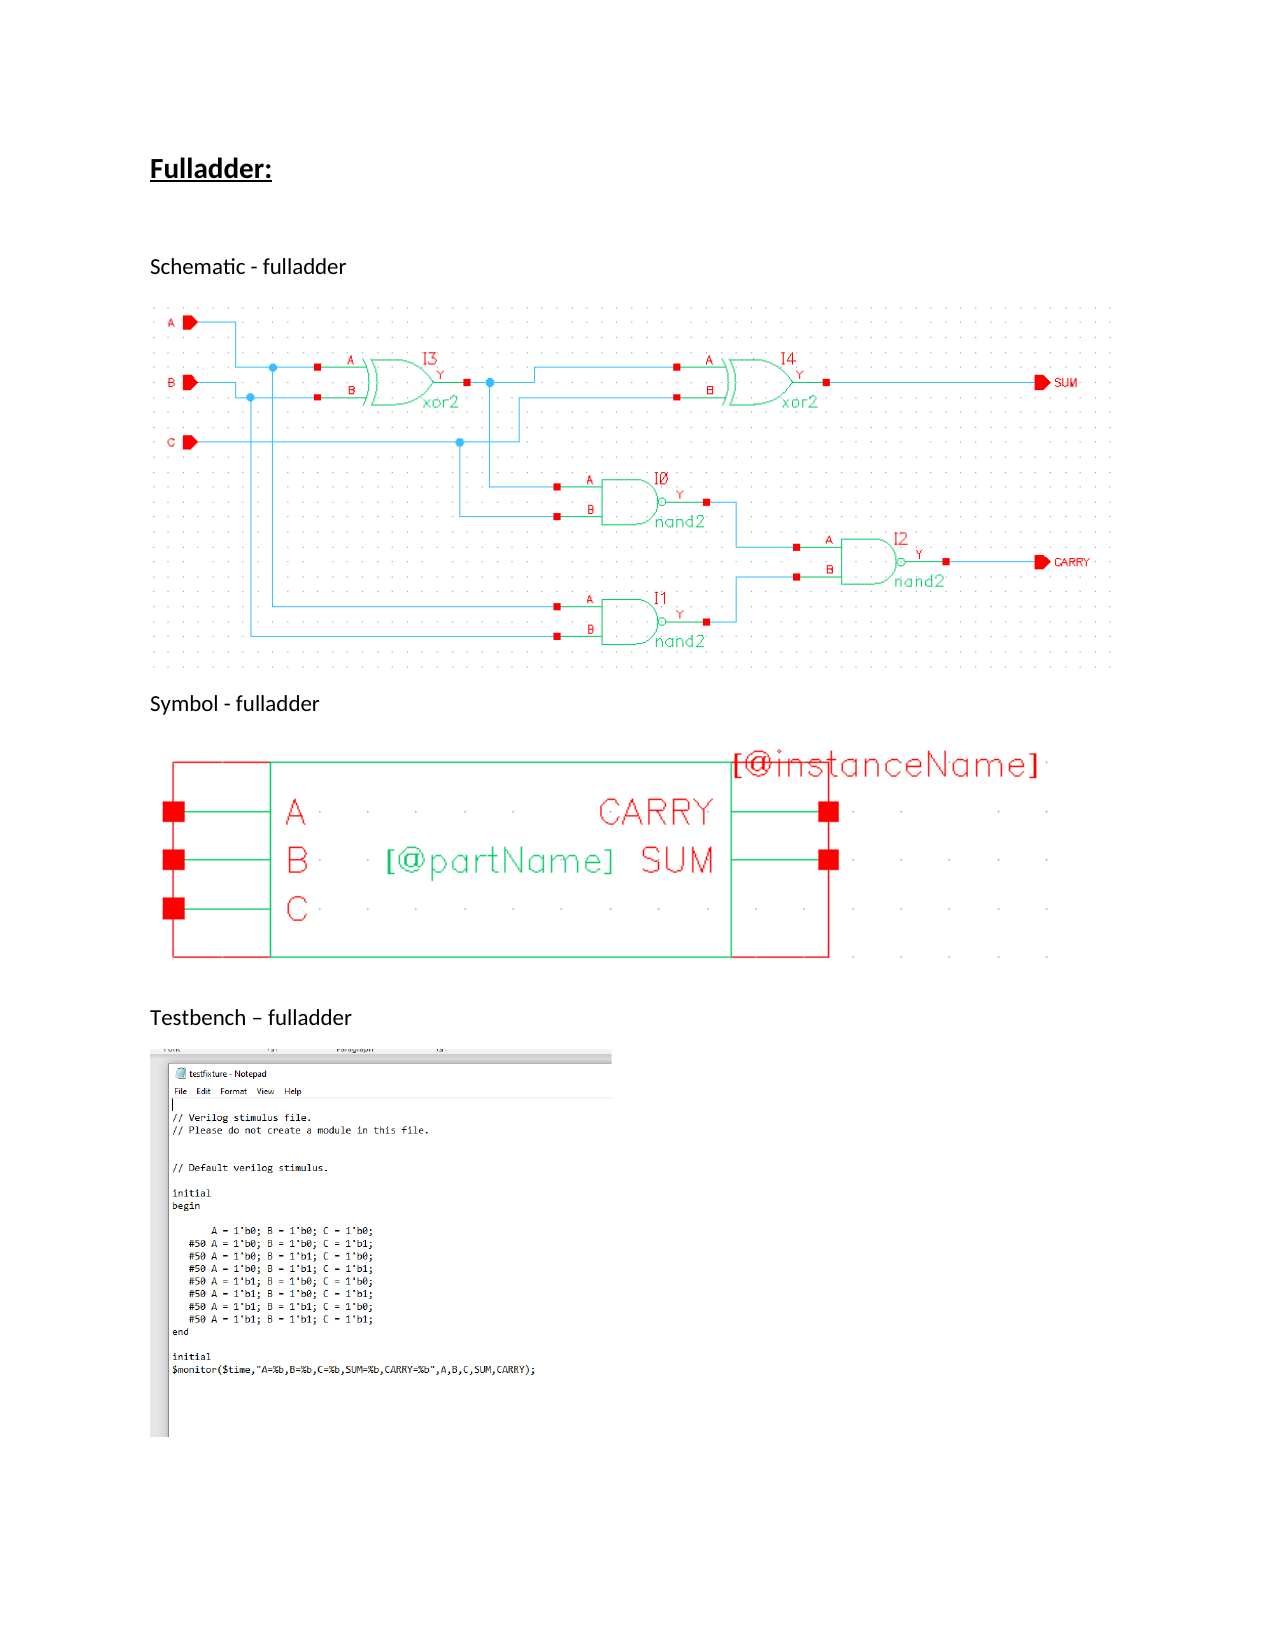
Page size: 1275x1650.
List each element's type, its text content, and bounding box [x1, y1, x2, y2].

text Fulladder: [150, 150, 1125, 186]
picture [150, 1049, 612, 1437]
text Schematic - fulladder [150, 252, 1125, 280]
text Testbench – fulladder [150, 1003, 1125, 1031]
picture [150, 736, 1052, 984]
picture [150, 298, 1116, 671]
text Symbol - fulladder [150, 689, 1125, 718]
